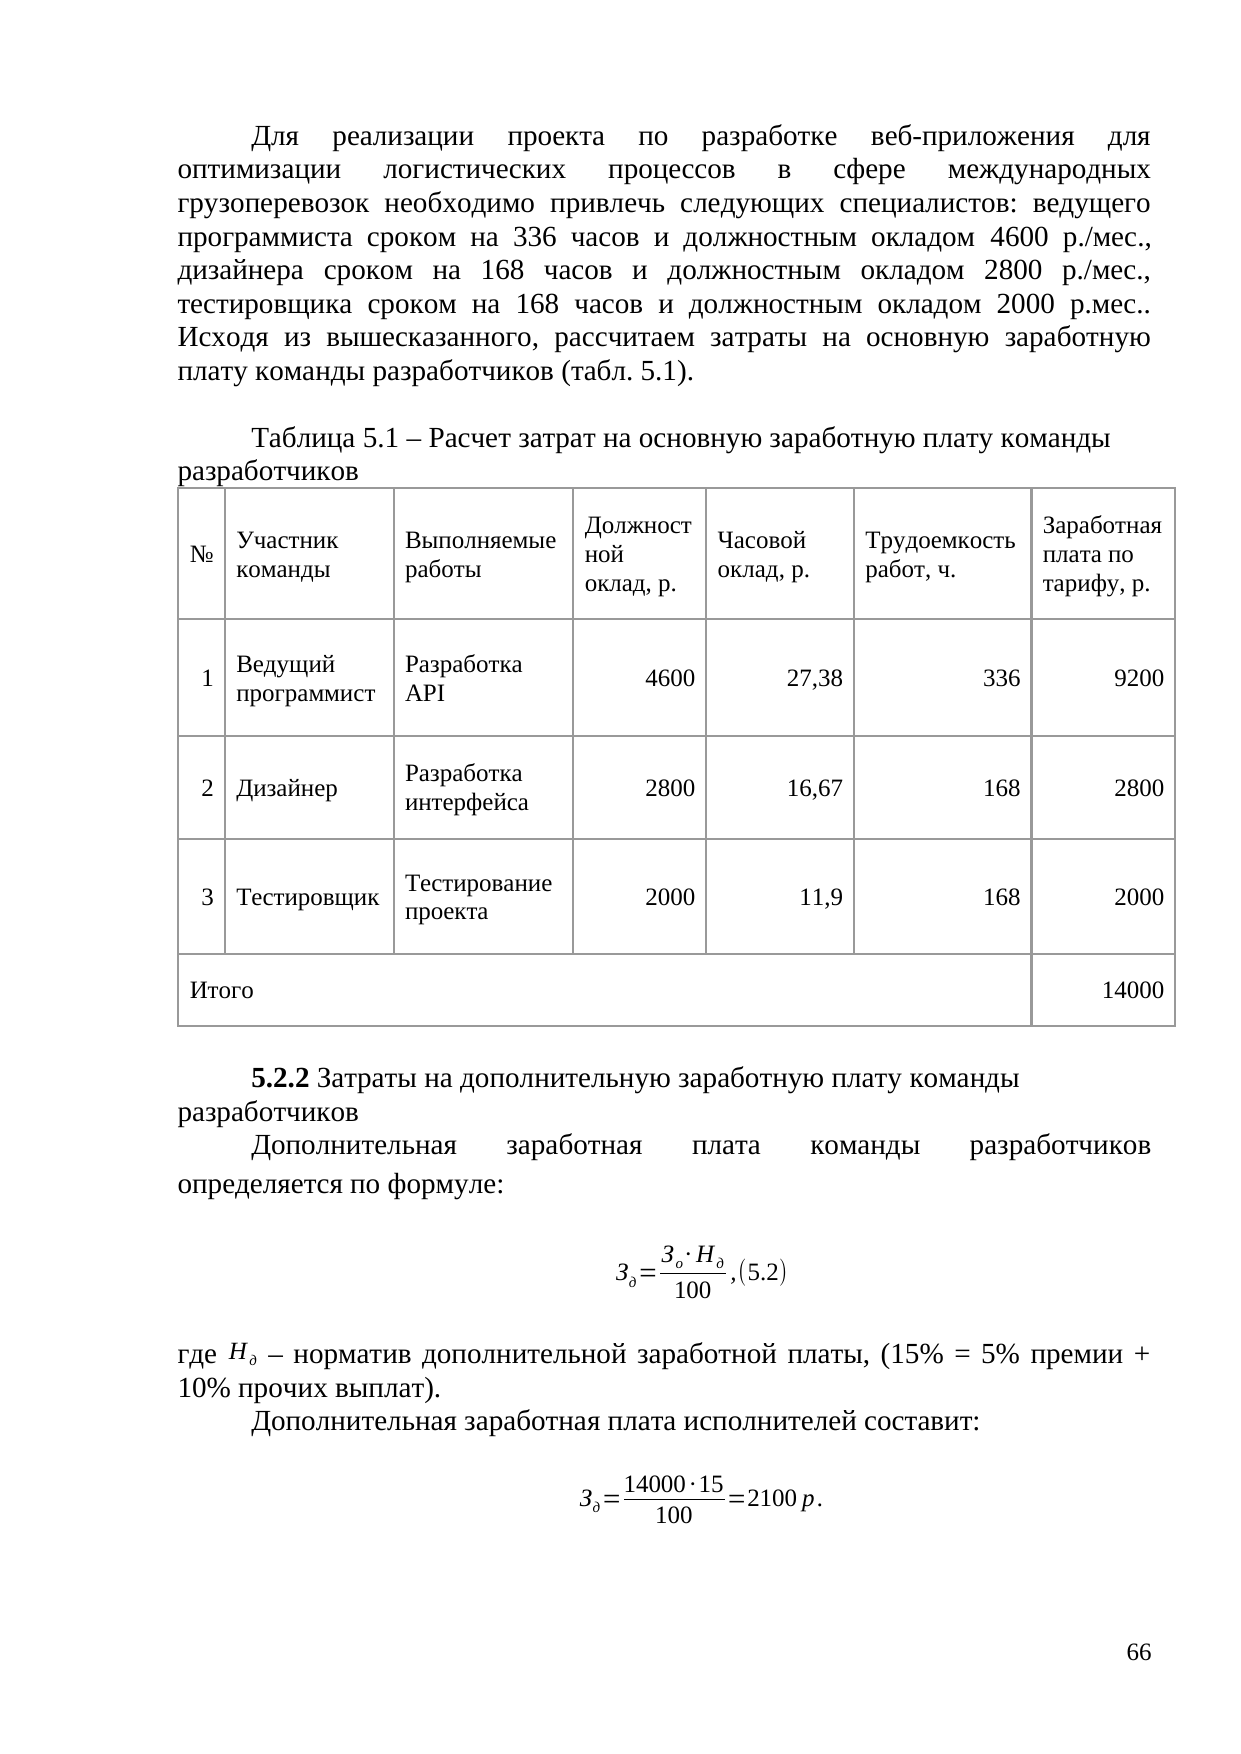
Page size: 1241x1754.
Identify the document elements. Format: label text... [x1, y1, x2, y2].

table_cell Разработка интерфейса [395, 737, 572, 837]
table_cell 3 [179, 840, 224, 953]
table_header Выполняемые работы [395, 489, 572, 618]
table_cell 2800 [574, 737, 705, 837]
table_cell Дизайнер [226, 737, 393, 837]
table_cell 336 [855, 620, 1030, 735]
table_cell Тестировщик [226, 840, 393, 953]
text Дополнительная заработная плата команды разработчиков определяется по формуле: [177, 1127, 1152, 1199]
table_cell 168 [855, 840, 1030, 953]
table_cell 2000 [574, 840, 705, 953]
table_cell 2000 [1033, 840, 1174, 953]
subtitle 5.2.2 Затраты на дополнительную заработную плату команды разработчиков [177, 1060, 1152, 1127]
table_cell 2 [179, 737, 224, 837]
table_cell Итого [179, 955, 1030, 1024]
table_cell 27,38 [707, 620, 853, 735]
table_header Участник команды [226, 489, 393, 618]
table_cell 4600 [574, 620, 705, 735]
text где – норматив дополнительной заработной платы, (15% = 5% премии + 10% прочих выплат). [177, 1336, 1152, 1403]
text Для реализации проекта по разработке веб-приложения для оптимизации логистических процессов в сфере международных грузоперевозок необходимо привлечь следующих специалистов: ведущего программиста сроком на 336 часов и должностным окладом 4600 р./мес., дизайнера сроком на 168 часов и должностным окладом 2800 р./мес., тестировщика сроком на 168 часов и должностным окладом 2000 р.мес.. Исходя из вышесказанного, рассчитаем затраты на основную заработную плату команды разработчиков (табл. 5.1). [177, 118, 1152, 386]
table_header Трудоемкость работ, ч. [855, 489, 1030, 618]
table_cell Ведущий программист [226, 620, 393, 735]
table_cell Разработка API [395, 620, 572, 735]
table_cell 9200 [1033, 620, 1174, 735]
table_header Должностной оклад, р. [574, 489, 705, 618]
text Дополнительная заработная плата исполнителей составит: [177, 1403, 1152, 1437]
table_cell Тестирование проекта [395, 840, 572, 953]
table_header Часовой оклад, р. [707, 489, 853, 618]
table_cell 1 [179, 620, 224, 735]
table_header Заработная плата по тарифу, р. [1033, 489, 1174, 618]
table_cell 16,67 [707, 737, 853, 837]
table_header № [179, 489, 224, 618]
table_cell 168 [855, 737, 1030, 837]
table_cell 11,9 [707, 840, 853, 953]
text Таблица 5.1 – Расчет затрат на основную заработную плату команды разработчиков [177, 420, 1152, 487]
table_cell 14000 [1033, 955, 1174, 1024]
table_cell 2800 [1033, 737, 1174, 837]
